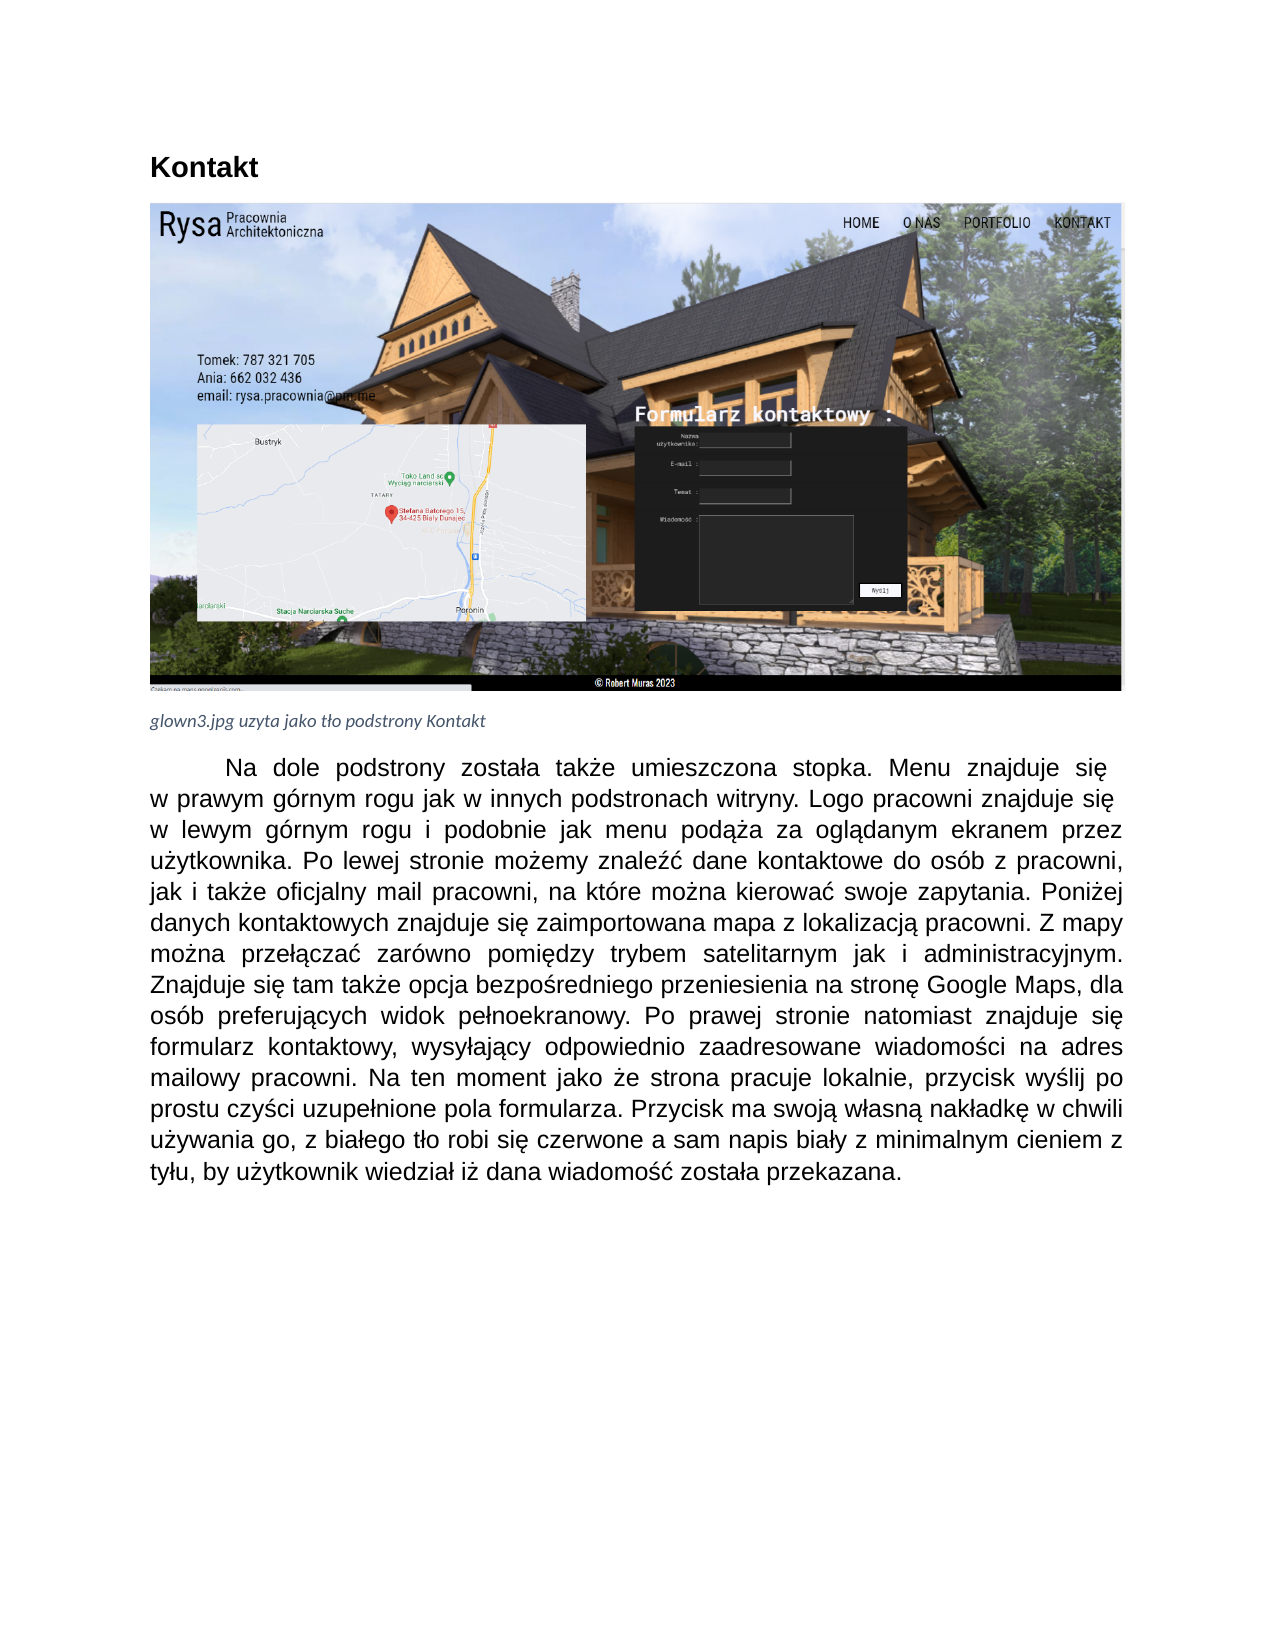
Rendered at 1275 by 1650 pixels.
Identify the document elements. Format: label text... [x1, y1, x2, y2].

text glown3.jpg uzyta jako tło podstrony Kontakt [150, 709, 1125, 732]
picture [150, 202, 1125, 691]
text Kontakt [150, 150, 1125, 183]
text Na dole podstrony została także umieszczona stopka. Menu znajduje się w prawym górnym rogu jak w innych podstronach witryny. Logo pracowni znajduje się w lewym górnym rogu i podobnie jak menu podąża za oglądanym ekranem przez użytkownika. Po lewej stronie możemy znaleźć dane kontaktowe do osób z pracowni, jak i także oficjalny mail pracowni, na które można kierować swoje zapytania. Poniżej danych kontaktowych znajduje się zaimportowana mapa z lokalizacją pracowni. Z mapy można przełączać zarówno pomiędzy trybem satelitarnym jak i administracyjnym. Znajduje się tam także opcja bezpośredniego przeniesienia na stronę Google Maps, dla osób preferujących widok pełnoekranowy. Po prawej stronie natomiast znajduje się formularz kontaktowy, wysyłający odpowiednio zaadresowane wiadomości na adres mailowy pracowni. Na ten moment jako że strona pracuje lokalnie, przycisk wyślij po prostu czyści uzupełnione pola formularza. Przycisk ma swoją własną nakładkę w chwili używania go, z białego tło robi się czerwone a sam napis biały z minimalnym cieniem z tyłu, by użytkownik wiedział iż dana wiadomość została przekazana. [150, 753, 1125, 1185]
